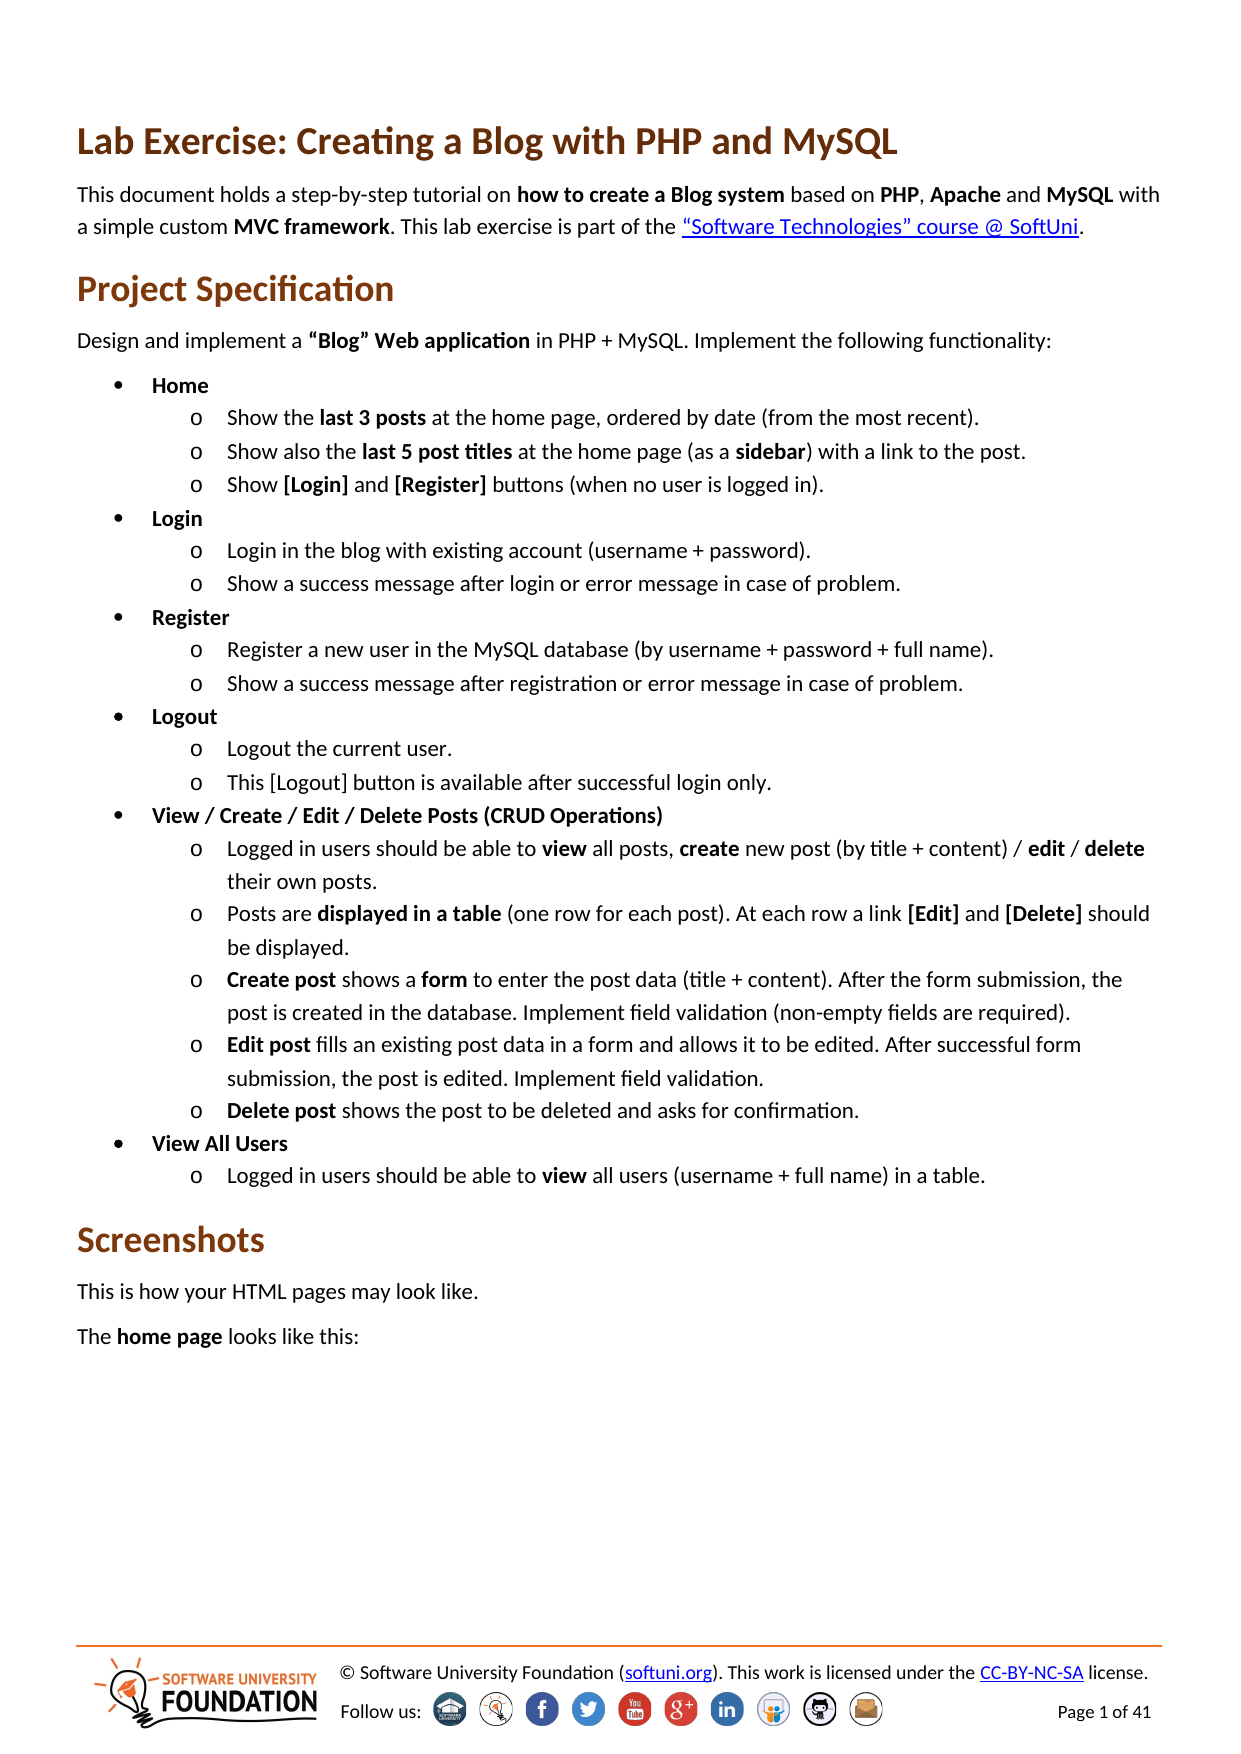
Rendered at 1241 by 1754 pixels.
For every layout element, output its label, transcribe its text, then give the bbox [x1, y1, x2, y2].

list Login [114, 504, 1163, 532]
subtitle Lab Exercise: Creating a Blog with PHP and MySQL [77, 116, 1163, 164]
list Register [114, 603, 1163, 631]
list Logged in users should be able to view all posts, create new post (by title + content) / edit / delete their own posts. [189, 834, 1163, 895]
list View / Create / Edit / Delete Posts (CRUD Operations) [114, 802, 1163, 830]
picture [803, 1692, 837, 1726]
list This [Logout] button is available after successful login only. [189, 768, 1163, 797]
list Edit post fills an existing post data in a form and allows it to be edited. After successful form submission, the post is edited. Implement field validation. [189, 1030, 1163, 1092]
list Show a success message after login or error message in case of problem. [189, 569, 1163, 599]
list Login in the blog with existing account (username + password). [189, 536, 1163, 565]
list Show the last 3 posts at the home page, ordered by date (from the most recent). [189, 403, 1163, 432]
subtitle Project Specification [77, 265, 1163, 311]
picture [710, 1692, 744, 1726]
list Logout the current user. [189, 734, 1163, 764]
list Register a new user in the MySQL database (by username + password + full name). [189, 635, 1163, 664]
text Design and implement a “Blog” Web application in PHP + MySQL. Implement the following functionality: [77, 326, 1163, 354]
picture [525, 1692, 559, 1726]
list Posts are displayed in a table (one row for each post). At each row a link [Edit] and [Delete] should be displayed. [189, 899, 1163, 961]
list Show a success message after registration or error message in case of problem. [189, 669, 1163, 698]
text This document holds a step-by-step tutorial on how to create a Blog system based on PHP, Apache and MySQL with a simple custom MVC framework. This lab exercise is part of the “Software Technologies” course @ SoftUni. [77, 180, 1163, 240]
picture [479, 1692, 513, 1726]
picture [433, 1692, 467, 1726]
list Home [114, 371, 1163, 399]
picture [618, 1692, 652, 1726]
text The home page looks like this: [77, 1322, 1163, 1350]
picture [572, 1692, 605, 1726]
list Create post shows a form to enter the post data (title + content). After the form submission, the post is created in the database. Implement field validation (non-empty fields are required). [189, 965, 1163, 1026]
list View All Users [114, 1129, 1163, 1157]
list Logged in users should be able to view all users (username + full name) in a table. [189, 1162, 1163, 1191]
list Show also the last 5 post titles at the home page (as a sidebar) with a link to the post. [189, 437, 1163, 466]
list Logout [114, 702, 1163, 730]
list Show [Login] and [Register] buttons (when no user is logged in). [189, 470, 1163, 499]
picture [757, 1692, 790, 1726]
picture [849, 1692, 883, 1726]
picture [93, 1656, 317, 1729]
subtitle Screenshots [77, 1216, 1163, 1262]
text This is how your HTML pages may look like. [77, 1277, 1163, 1305]
list Delete post shows the post to be deleted and asks for confirmation. [189, 1096, 1163, 1125]
picture [664, 1692, 698, 1726]
